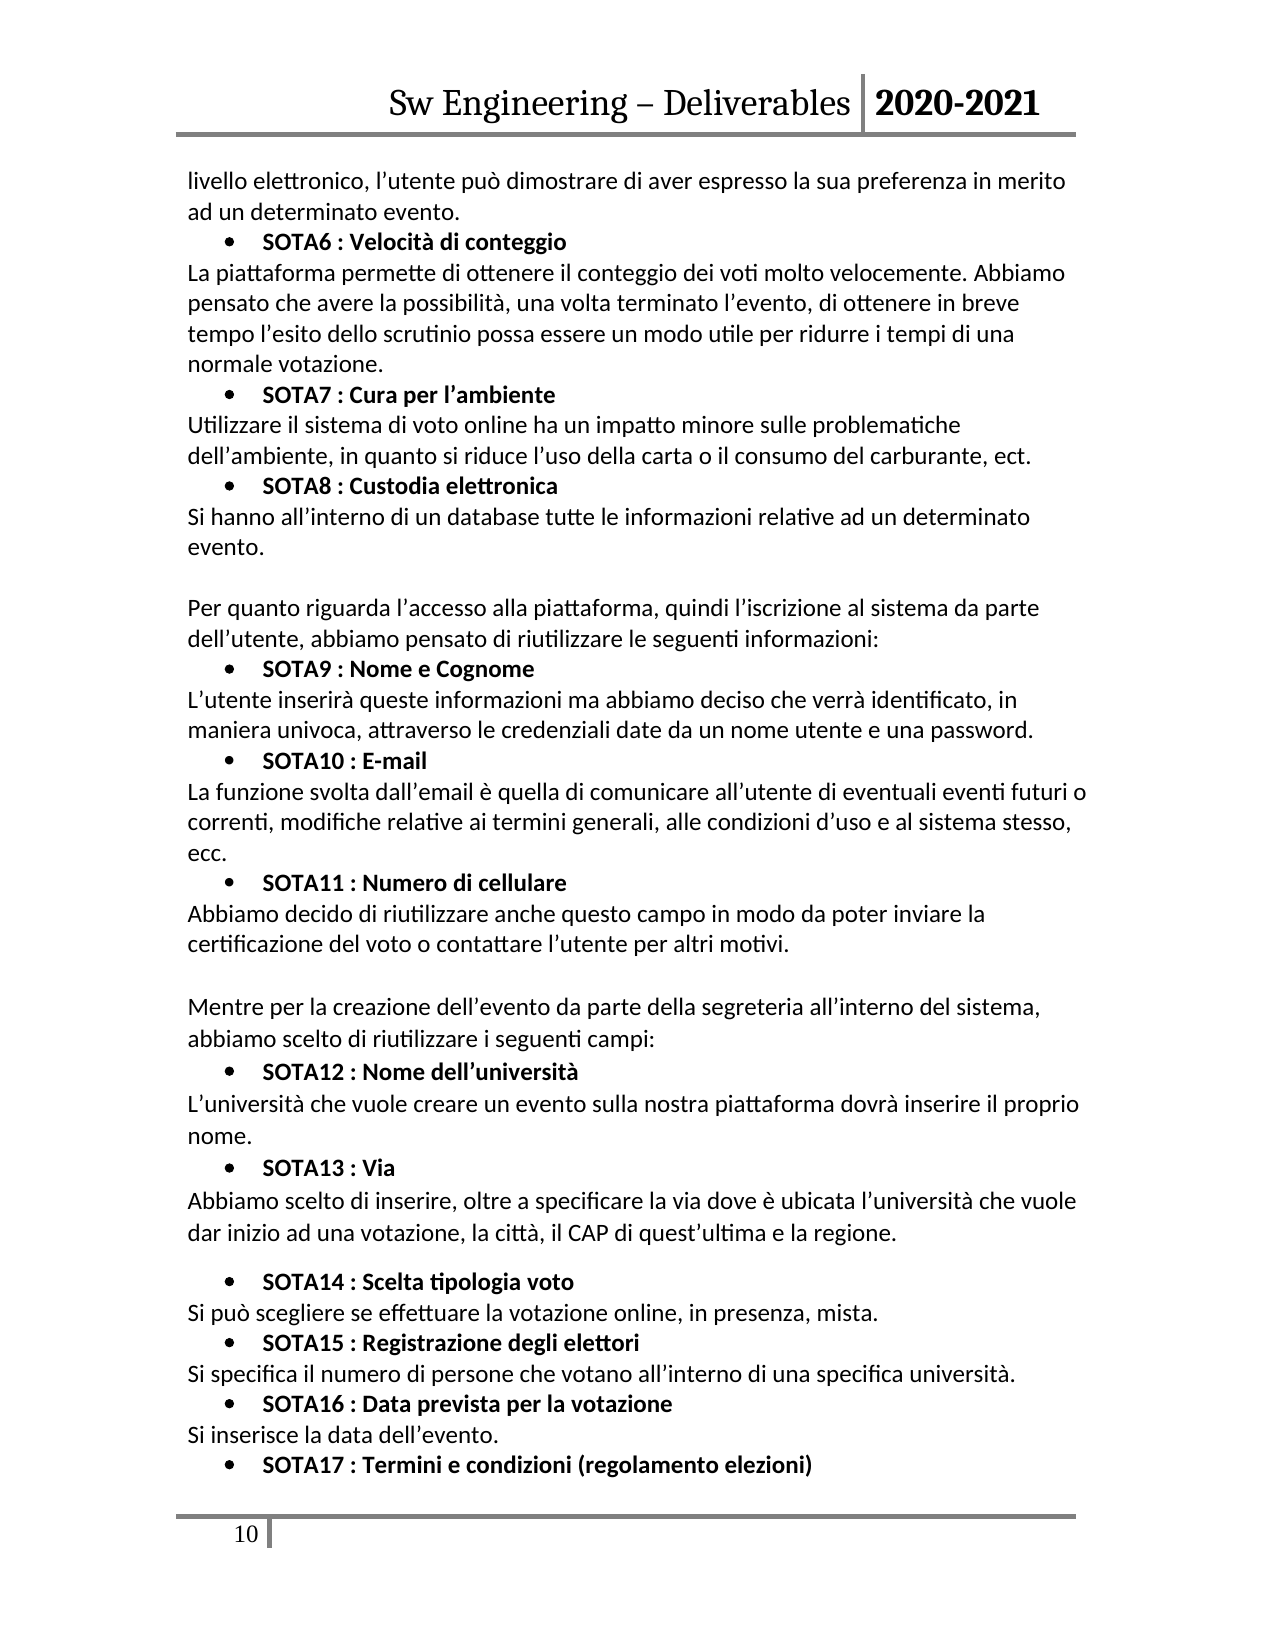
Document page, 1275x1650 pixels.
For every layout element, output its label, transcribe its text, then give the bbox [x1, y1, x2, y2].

text La piattaforma permette di ottenere il conteggio dei voti molto velocemente. Abbiamo pensato che avere la possibilità, una volta terminato l’evento, di ottenere in breve tempo l’esito dello scrutinio possa essere un modo utile per ridurre i tempi di una normale votazione. [187, 257, 1087, 379]
list SOTA17 : Termini e condizioni (regolamento elezioni) [225, 1449, 1087, 1480]
list SOTA12 : Nome dell’università [225, 1056, 1087, 1086]
list SOTA9 : Nome e Cognome [225, 654, 1087, 684]
text Si specifica il numero di persone che votano all’interno di una specifica università. [187, 1358, 1087, 1388]
text L’utente inserirà queste informazioni ma abbiamo deciso che verrà identificato, in maniera univoca, attraverso le credenziali date da un nome utente e una password. [187, 684, 1087, 745]
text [187, 165, 1087, 226]
list SOTA11 : Numero di cellulare [225, 867, 1087, 898]
list SOTA6 : Velocità di conteggio [225, 226, 1087, 257]
text Si hanno all’interno di un database tutte le informazioni relative ad un determinato evento. [187, 501, 1087, 562]
list SOTA7 : Cura per l’ambiente [225, 379, 1087, 409]
text Abbiamo decido di riutilizzare anche questo campo in modo da poter inviare la certificazione del voto o contattare l’utente per altri motivi. [187, 898, 1087, 959]
text Si può scegliere se effettuare la votazione online, in presenza, mista. [187, 1297, 1087, 1327]
text Per quanto riguarda l’accesso alla piattaforma, quindi l’iscrizione al sistema da parte dell’utente, abbiamo pensato di riutilizzare le seguenti informazioni: [187, 593, 1087, 654]
list Mentre per la creazione dell’evento da parte della segreteria all’interno del sistema, abbiamo scelto di riutilizzare i seguenti campi: [187, 991, 1087, 1054]
list SOTA16 : Data prevista per la votazione [225, 1388, 1087, 1419]
list L’università che vuole creare un evento sulla nostra piattaforma dovrà inserire il proprio nome. [187, 1088, 1087, 1151]
list Abbiamo scelto di inserire, oltre a specificare la via dove è ubicata l’università che vuole dar inizio ad una votazione, la città, il CAP di quest’ultima e la regione. [187, 1185, 1087, 1248]
list SOTA14 : Scelta tipologia voto [225, 1266, 1087, 1297]
text La funzione svolta dall’email è quella di comunicare all’utente di eventuali eventi futuri o correnti, modifiche relative ai termini generali, alle condizioni d’uso e al sistema stesso, ecc. [187, 776, 1087, 867]
text Si inserisce la data dell’evento. [187, 1419, 1087, 1449]
list SOTA10 : E-mail [225, 745, 1087, 776]
list SOTA8 : Custodia elettronica [225, 471, 1087, 501]
text Utilizzare il sistema di voto online ha un impatto minore sulle problematiche dell’ambiente, in quanto si riduce l’uso della carta o il consumo del carburante, ect. [187, 409, 1087, 471]
list SOTA13 : Via [225, 1153, 1087, 1183]
list SOTA15 : Registrazione degli elettori [225, 1327, 1087, 1358]
